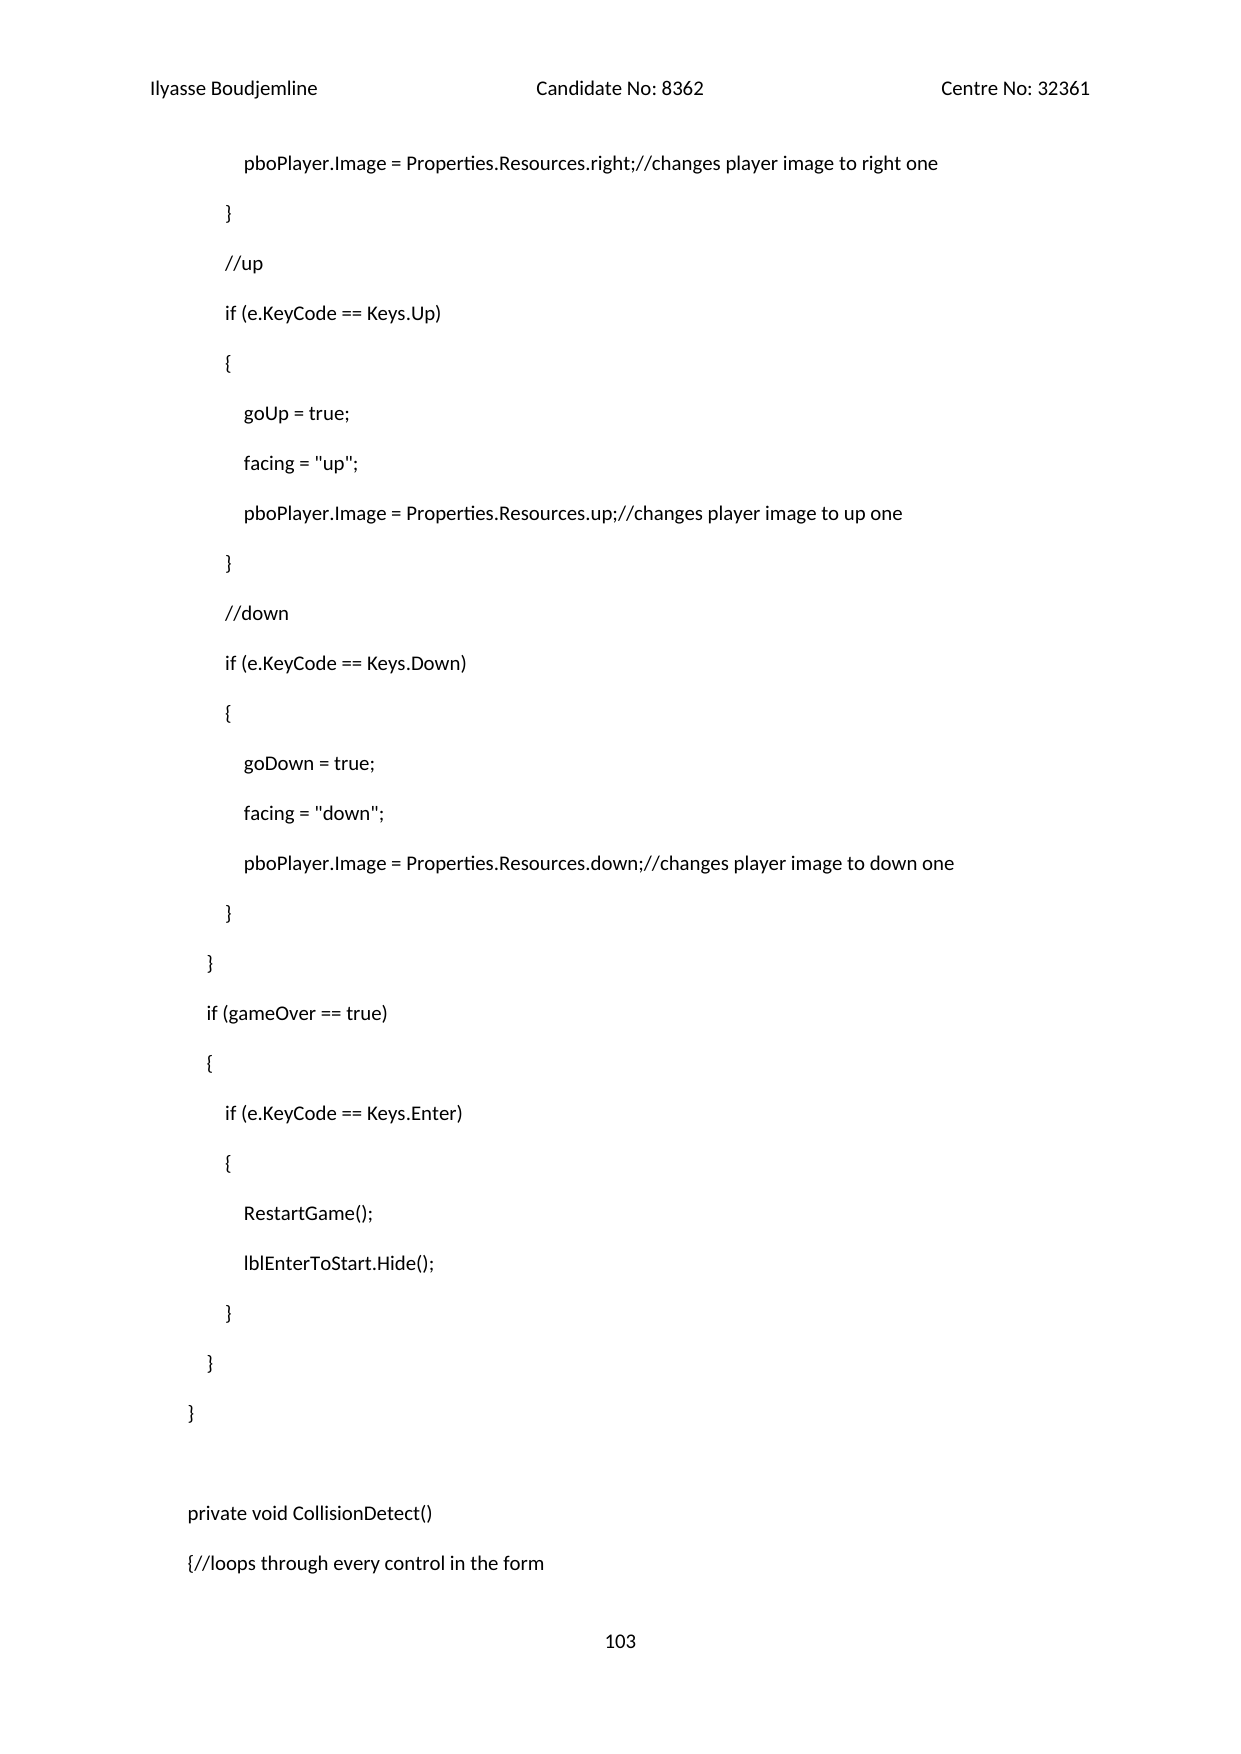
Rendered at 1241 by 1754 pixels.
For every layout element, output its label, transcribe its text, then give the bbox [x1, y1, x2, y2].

text if (e.KeyCode == Keys.Enter) [150, 1100, 1090, 1125]
text //down [150, 600, 1090, 625]
text pboPlayer.Image = Properties.Resources.down;//changes player image to down one [150, 850, 1090, 875]
text pboPlayer.Image = Properties.Resources.up;//changes player image to up one [150, 500, 1090, 525]
text } [150, 200, 1090, 225]
text goDown = true; [150, 750, 1090, 775]
text goUp = true; [150, 400, 1090, 425]
text if (gameOver == true) [150, 1000, 1090, 1025]
text { [150, 1050, 1090, 1075]
text { [150, 1150, 1090, 1175]
text } [150, 550, 1090, 575]
text } [150, 950, 1090, 975]
text facing = "down"; [150, 800, 1090, 825]
text { [150, 700, 1090, 725]
text if (e.KeyCode == Keys.Up) [150, 300, 1090, 325]
text RestartGame(); [150, 1200, 1090, 1225]
text //up [150, 250, 1090, 275]
text pboPlayer.Image = Properties.Resources.right;//changes player image to right one [150, 150, 1090, 175]
text } [150, 1300, 1090, 1325]
text lblEnterToStart.Hide(); [150, 1250, 1090, 1275]
text facing = "up"; [150, 450, 1090, 475]
text { [150, 350, 1090, 375]
text if (e.KeyCode == Keys.Down) [150, 650, 1090, 675]
text private void CollisionDetect() [150, 1500, 1090, 1525]
text } [150, 900, 1090, 925]
text } [150, 1400, 1090, 1425]
text } [150, 1350, 1090, 1375]
text {//loops through every control in the form [150, 1550, 1090, 1575]
